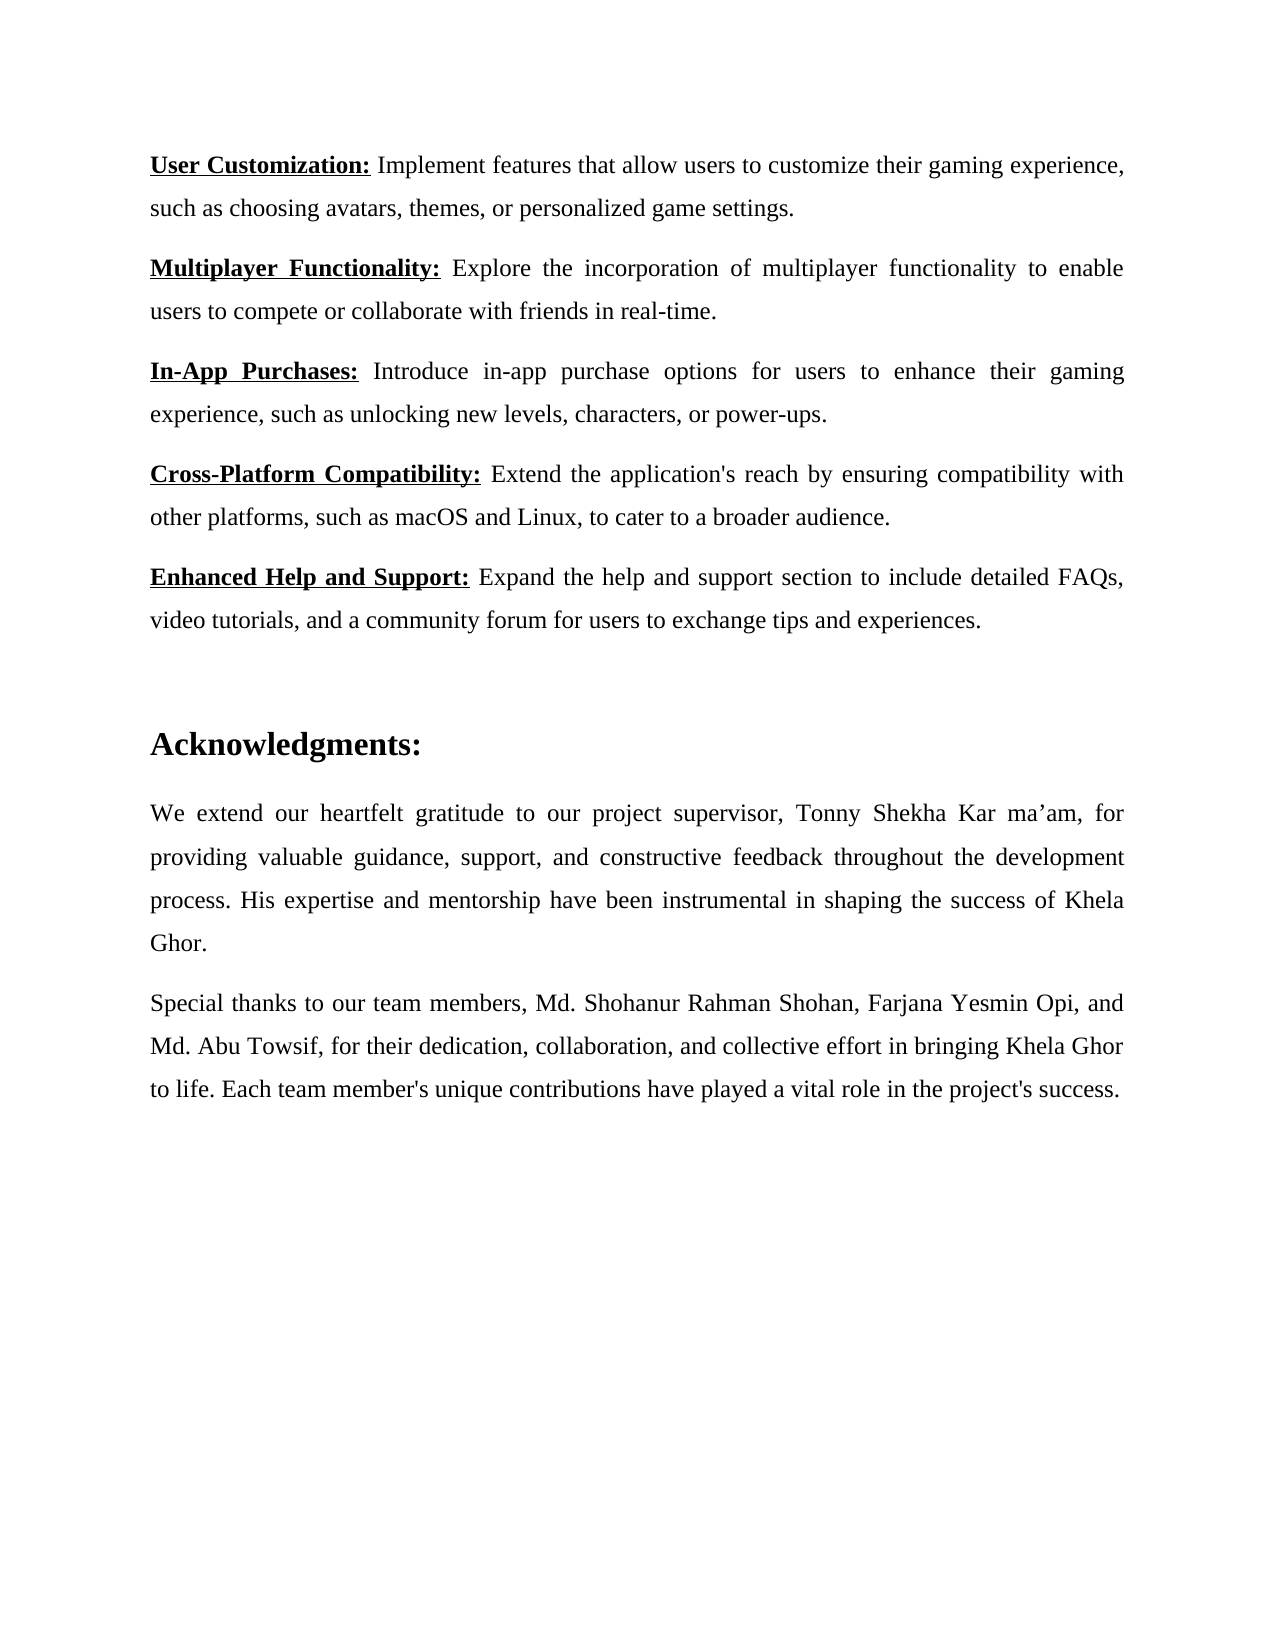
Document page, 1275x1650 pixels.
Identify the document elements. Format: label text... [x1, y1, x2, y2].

text Special thanks to our team members, Md. Shohanur Rahman Shohan, Farjana Yesmin Opi, and Md. Abu Towsif, for their dedication, collaboration, and collective effort in bringing Khela Ghor to life. Each team member's unique contributions have played a vital role in the project's success. [150, 988, 1125, 1103]
text Cross-Platform Compatibility: Extend the application's reach by ensuring compatibility with other platforms, such as macOS and Linux, to cater to a broader audience. [150, 459, 1125, 531]
text Acknowledgments: [150, 724, 1125, 763]
text Enhanced Help and Support: Expand the help and support section to include detailed FAQs, video tutorials, and a community forum for users to exchange tips and experiences. [150, 562, 1125, 633]
text Multiplayer Functionality: Explore the incorporation of multiplayer functionality to enable users to compete or collaborate with friends in real-time. [150, 253, 1125, 325]
text We extend our heartfelt gratitude to our project supervisor, Tonny Shekha Kar ma’am, for providing valuable guidance, support, and constructive feedback throughout the development process. His expertise and mentorship have been instrumental in shaping the success of Khela Ghor. [150, 798, 1125, 957]
text User Customization: Implement features that allow users to customize their gaming experience, such as choosing avatars, themes, or personalized game settings. [150, 150, 1125, 222]
text In-App Purchases: Introduce in-app purchase options for users to enhance their gaming experience, such as unlocking new levels, characters, or power-ups. [150, 356, 1125, 428]
